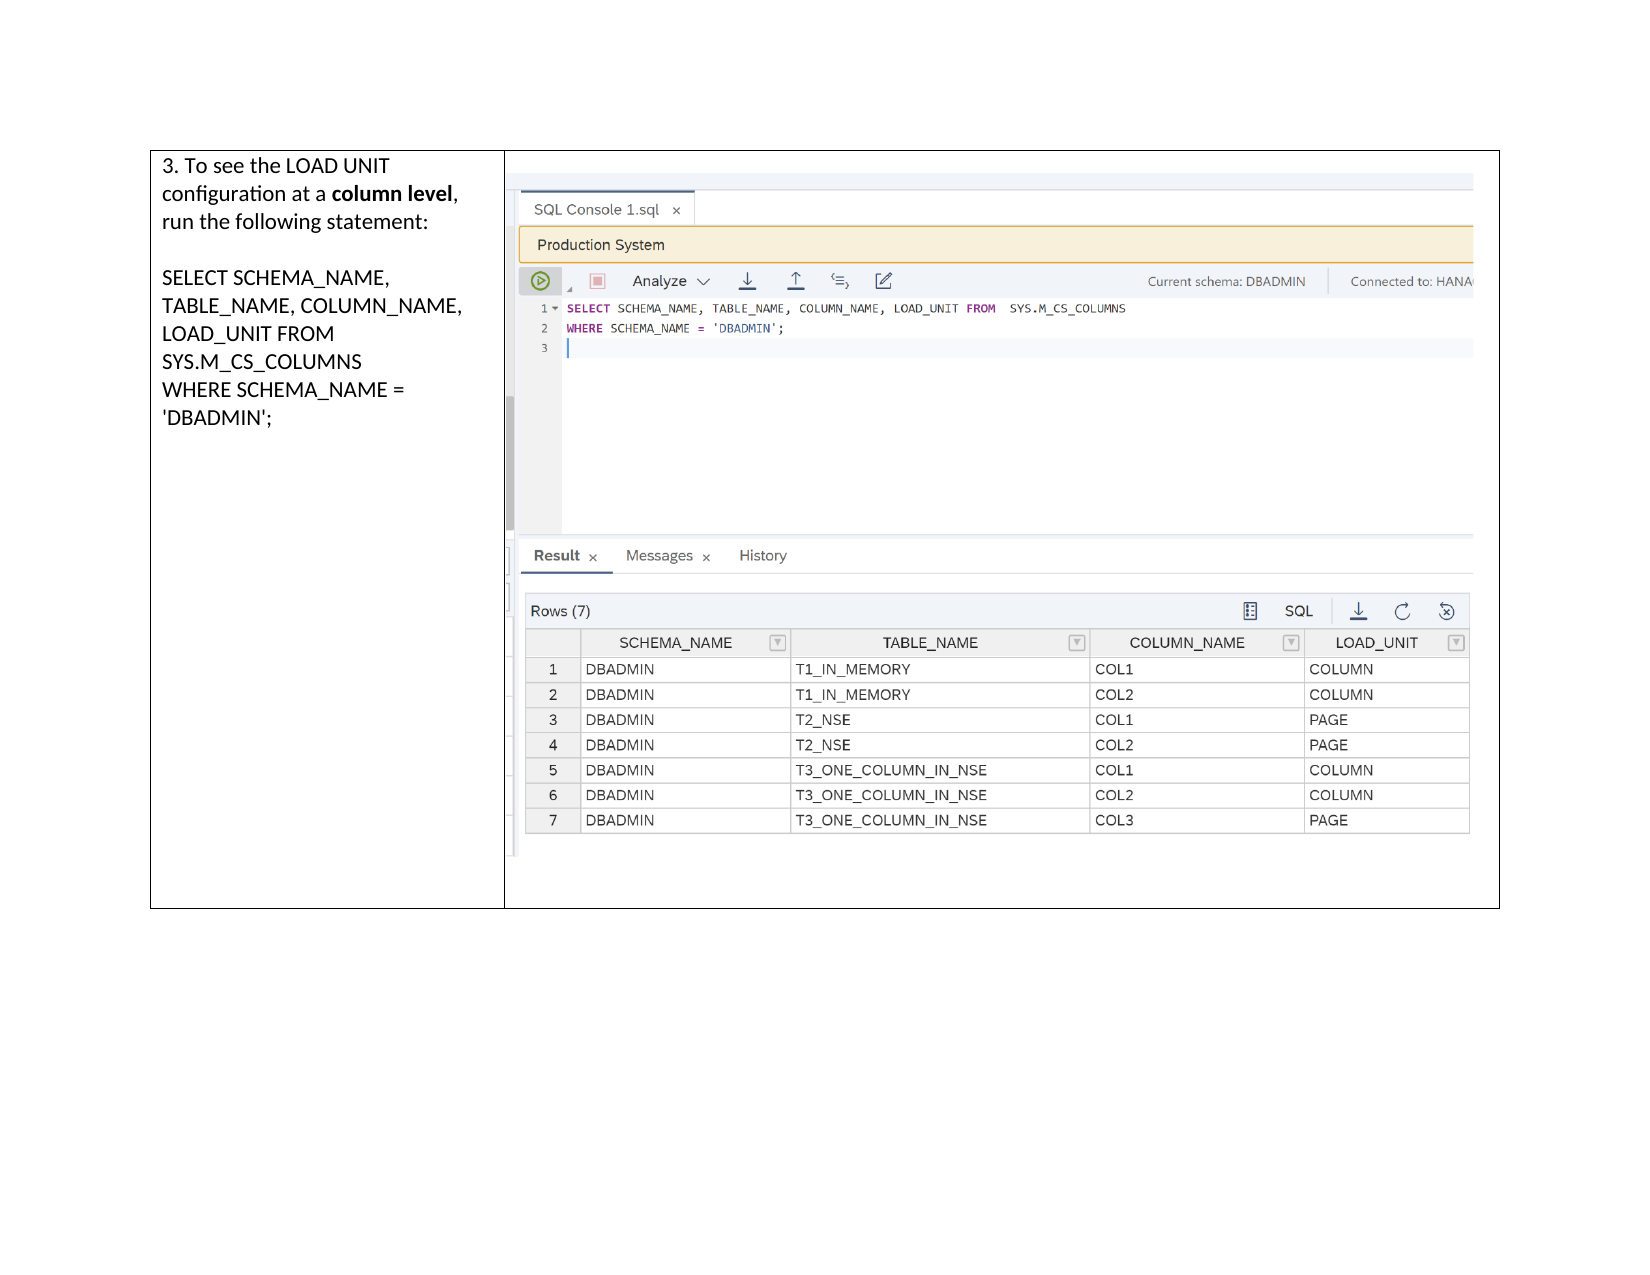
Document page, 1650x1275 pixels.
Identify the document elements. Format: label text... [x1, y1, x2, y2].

picture [504, 173, 1472, 855]
table_cell 3. To see the LOAD UNIT configuration at a column level, run the following statement: SELECT SCHEMA_NAME, TABLE_NAME, COLUMN_NAME, LOAD_UNIT FROM SYS.M_CS_COLUMNS WHERE SCHEMA_NAME = 'DBADMIN'; [151, 151, 504, 908]
table_cell [505, 151, 1499, 908]
